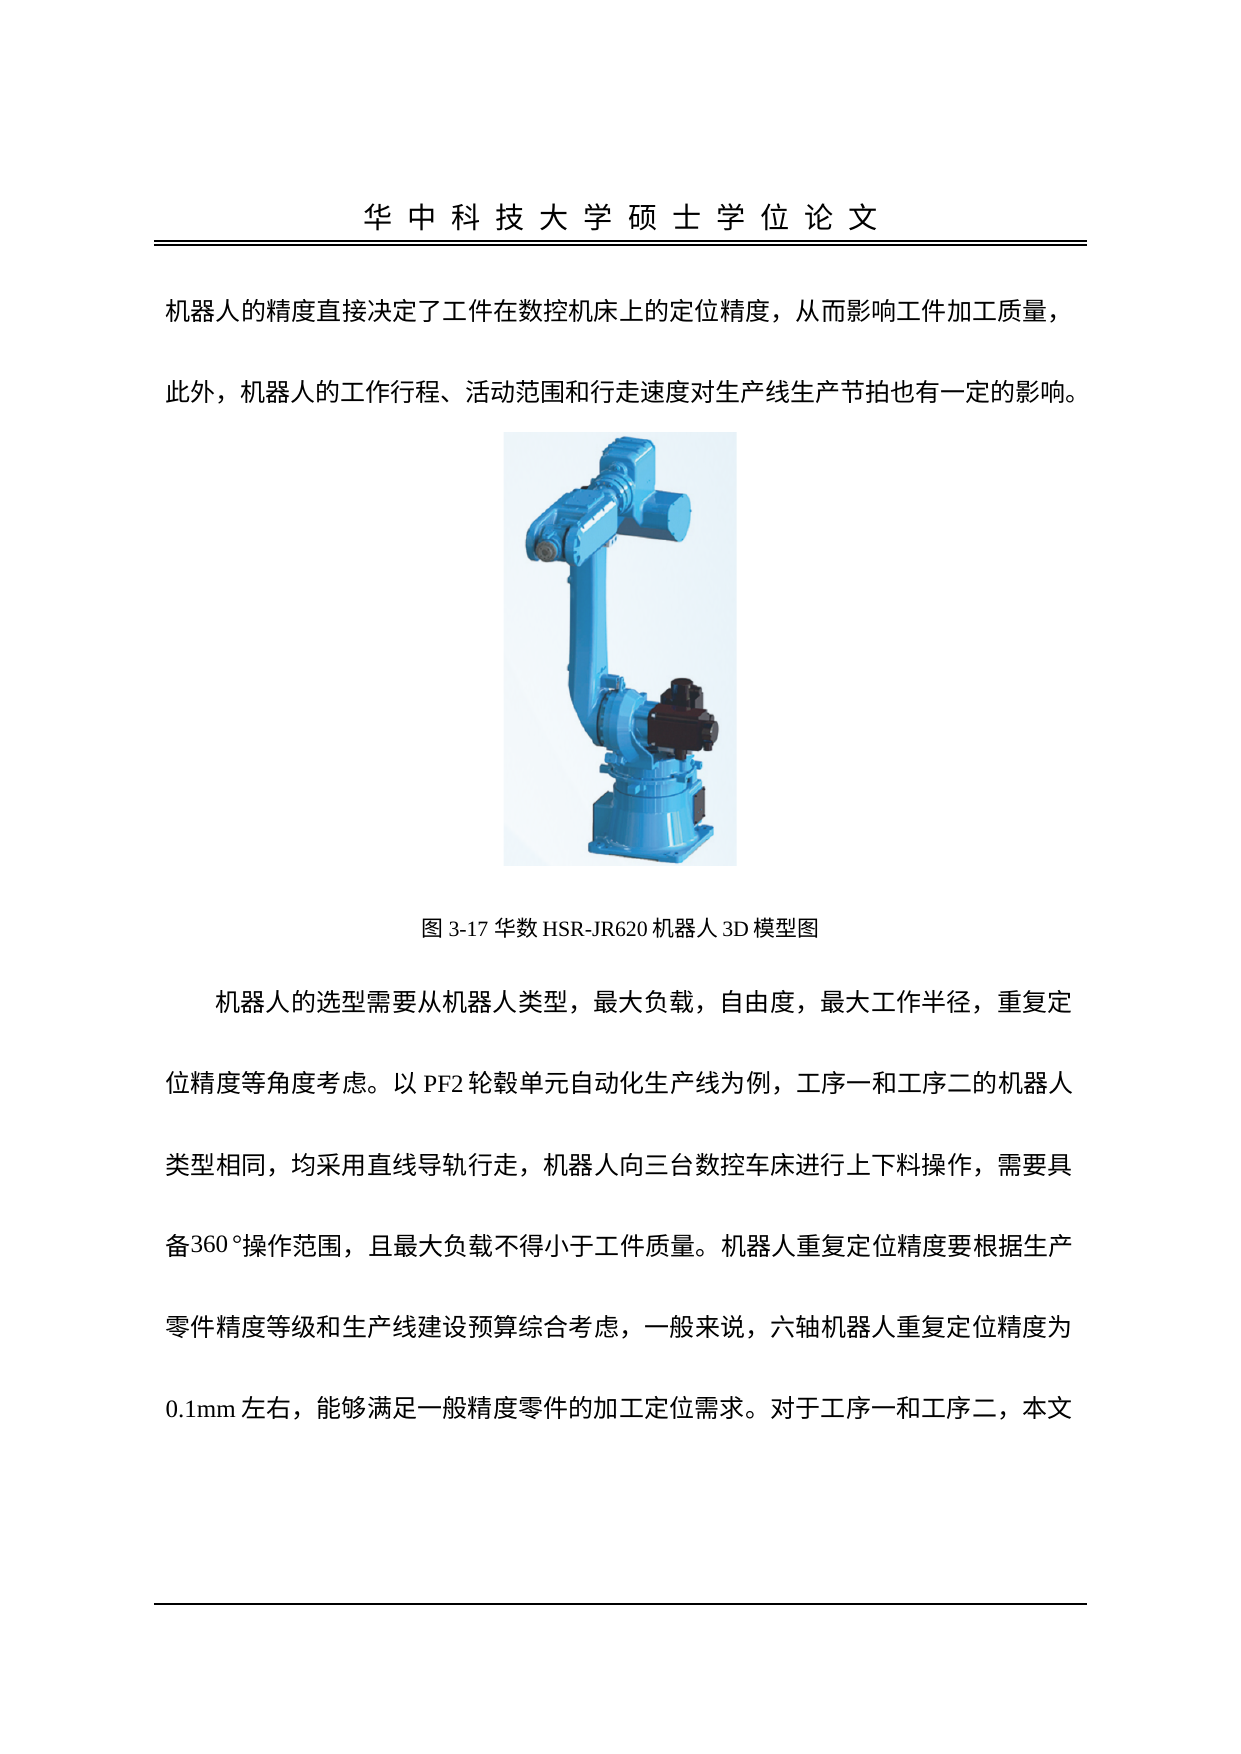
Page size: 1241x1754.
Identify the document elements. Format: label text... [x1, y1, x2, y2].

picture [503, 432, 737, 866]
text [165, 968, 1075, 1439]
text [165, 277, 1075, 423]
